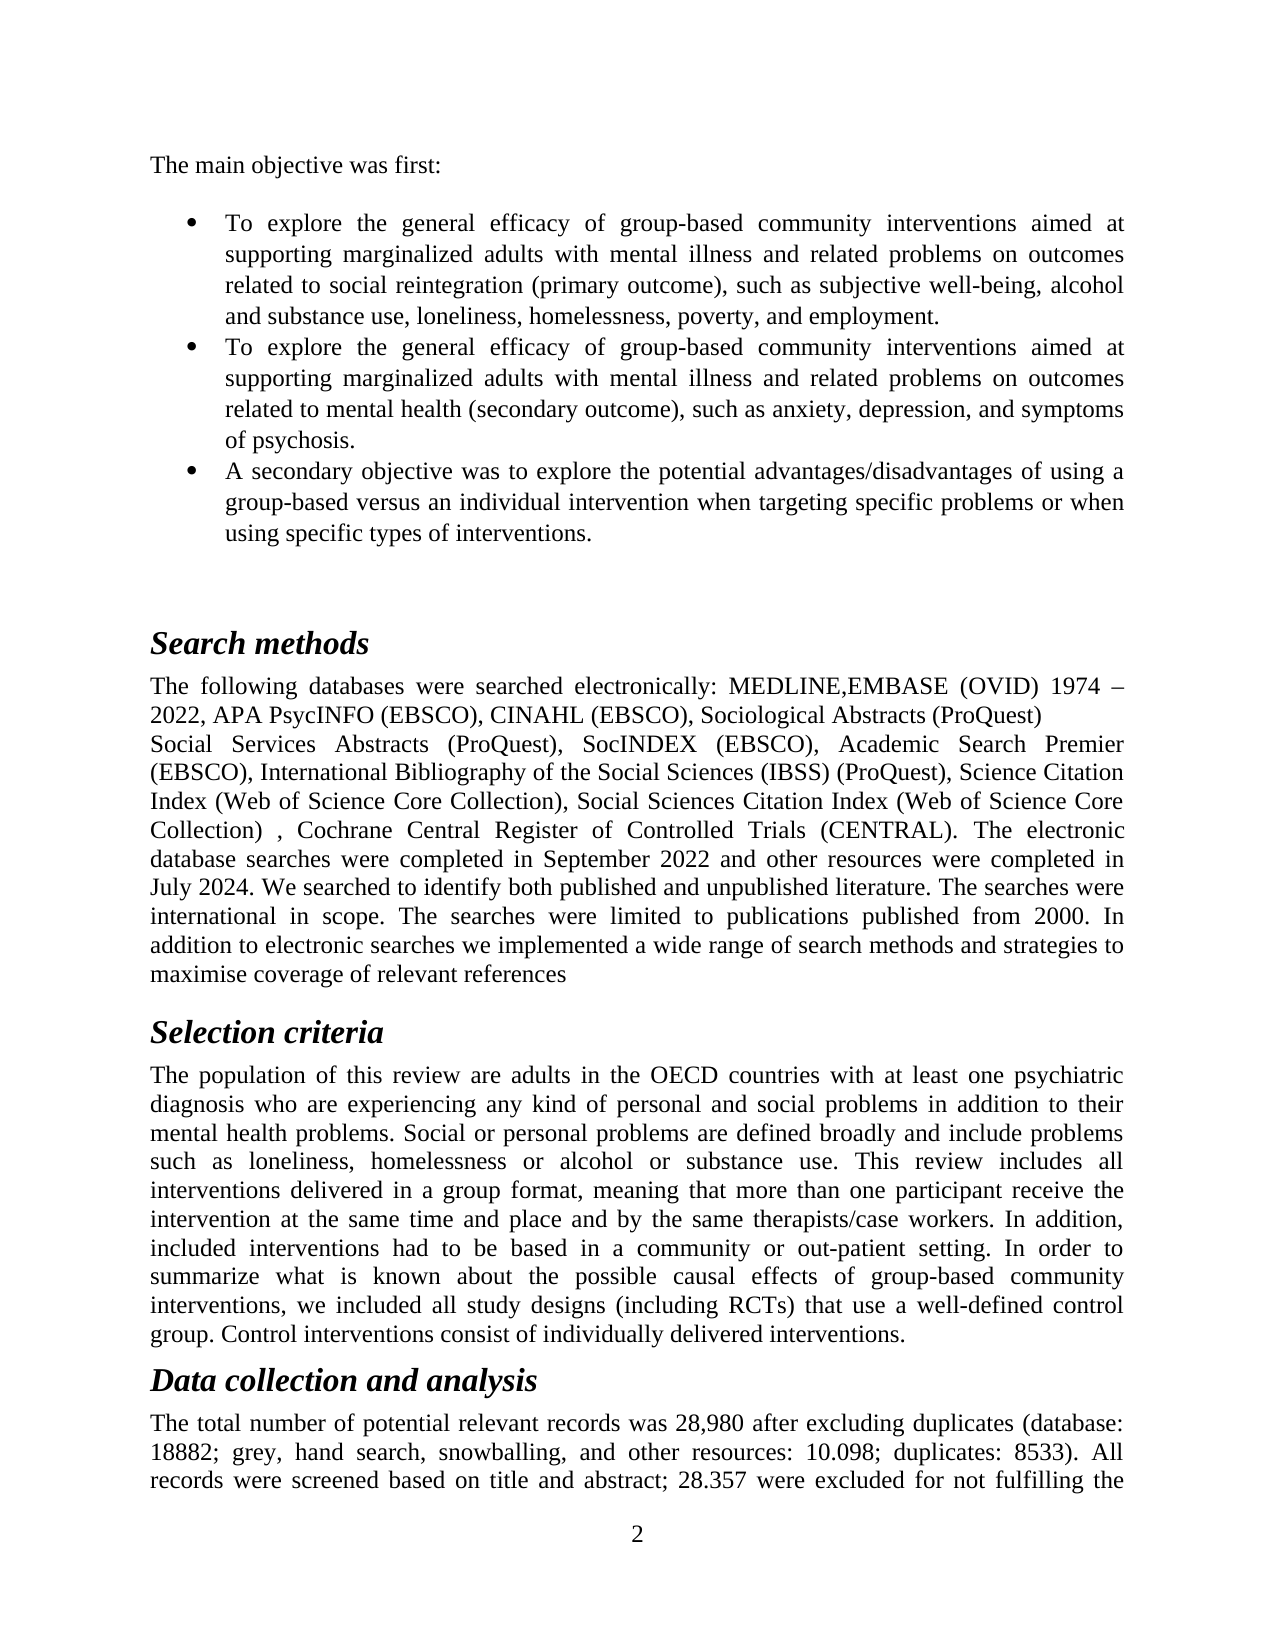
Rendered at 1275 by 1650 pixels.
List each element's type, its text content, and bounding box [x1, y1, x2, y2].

subtitle Search methods [150, 623, 1125, 662]
subtitle Selection criteria [150, 1012, 1125, 1051]
subtitle Data collection and analysis [150, 1360, 1125, 1398]
